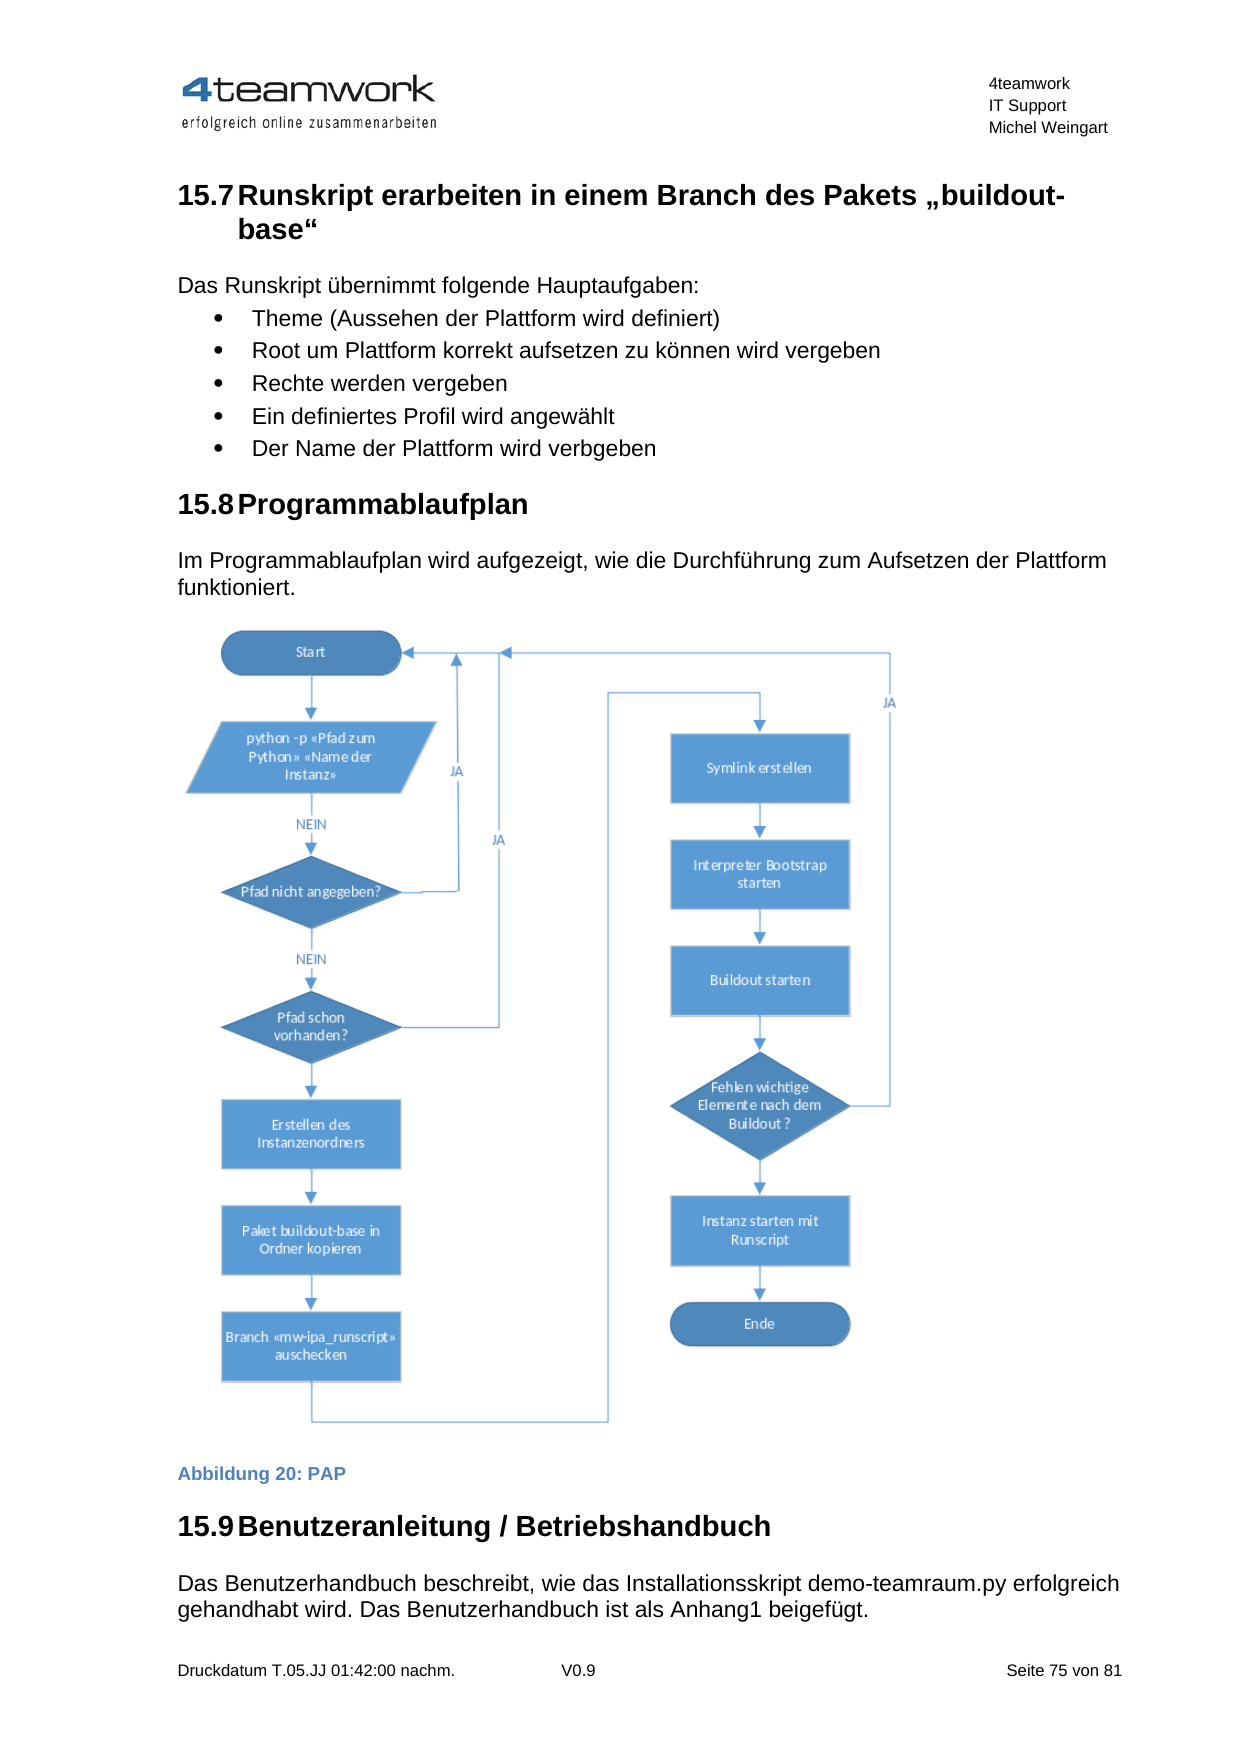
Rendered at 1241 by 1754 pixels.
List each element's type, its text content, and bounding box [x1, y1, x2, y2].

list Ein definiertes Profil wird angewählt [214, 403, 1122, 429]
subtitle Runskript erarbeiten in einem Branch des Pakets „buildout-base“ [177, 178, 1122, 245]
text Im Programmablaufplan wird aufgezeigt, wie die Durchführung zum Aufsetzen der Plattform funktioniert. [177, 547, 1122, 600]
picture [177, 69, 440, 134]
list Rechte werden vergeben [214, 370, 1122, 396]
subtitle Benutzeranleitung / Betriebshandbuch [177, 1509, 1122, 1543]
text Das Benutzerhandbuch beschreibt, wie das Installationsskript demo-teamraum.py erfolgreich gehandhabt wird. Das Benutzerhandbuch ist als Anhang1 beigefügt. [177, 1570, 1122, 1622]
list Theme (Aussehen der Plattform wird definiert) [214, 305, 1122, 331]
text Das Runskript übernimmt folgende Hauptaufgaben: [177, 272, 1122, 299]
text Abbildung 20: PAP [177, 1462, 1122, 1484]
subtitle Programmablaufplan [177, 487, 1122, 520]
list Der Name der Plattform wird verbgeben [214, 435, 1122, 462]
list Root um Plattform korrekt aufsetzen zu können wird vergeben [214, 337, 1122, 364]
